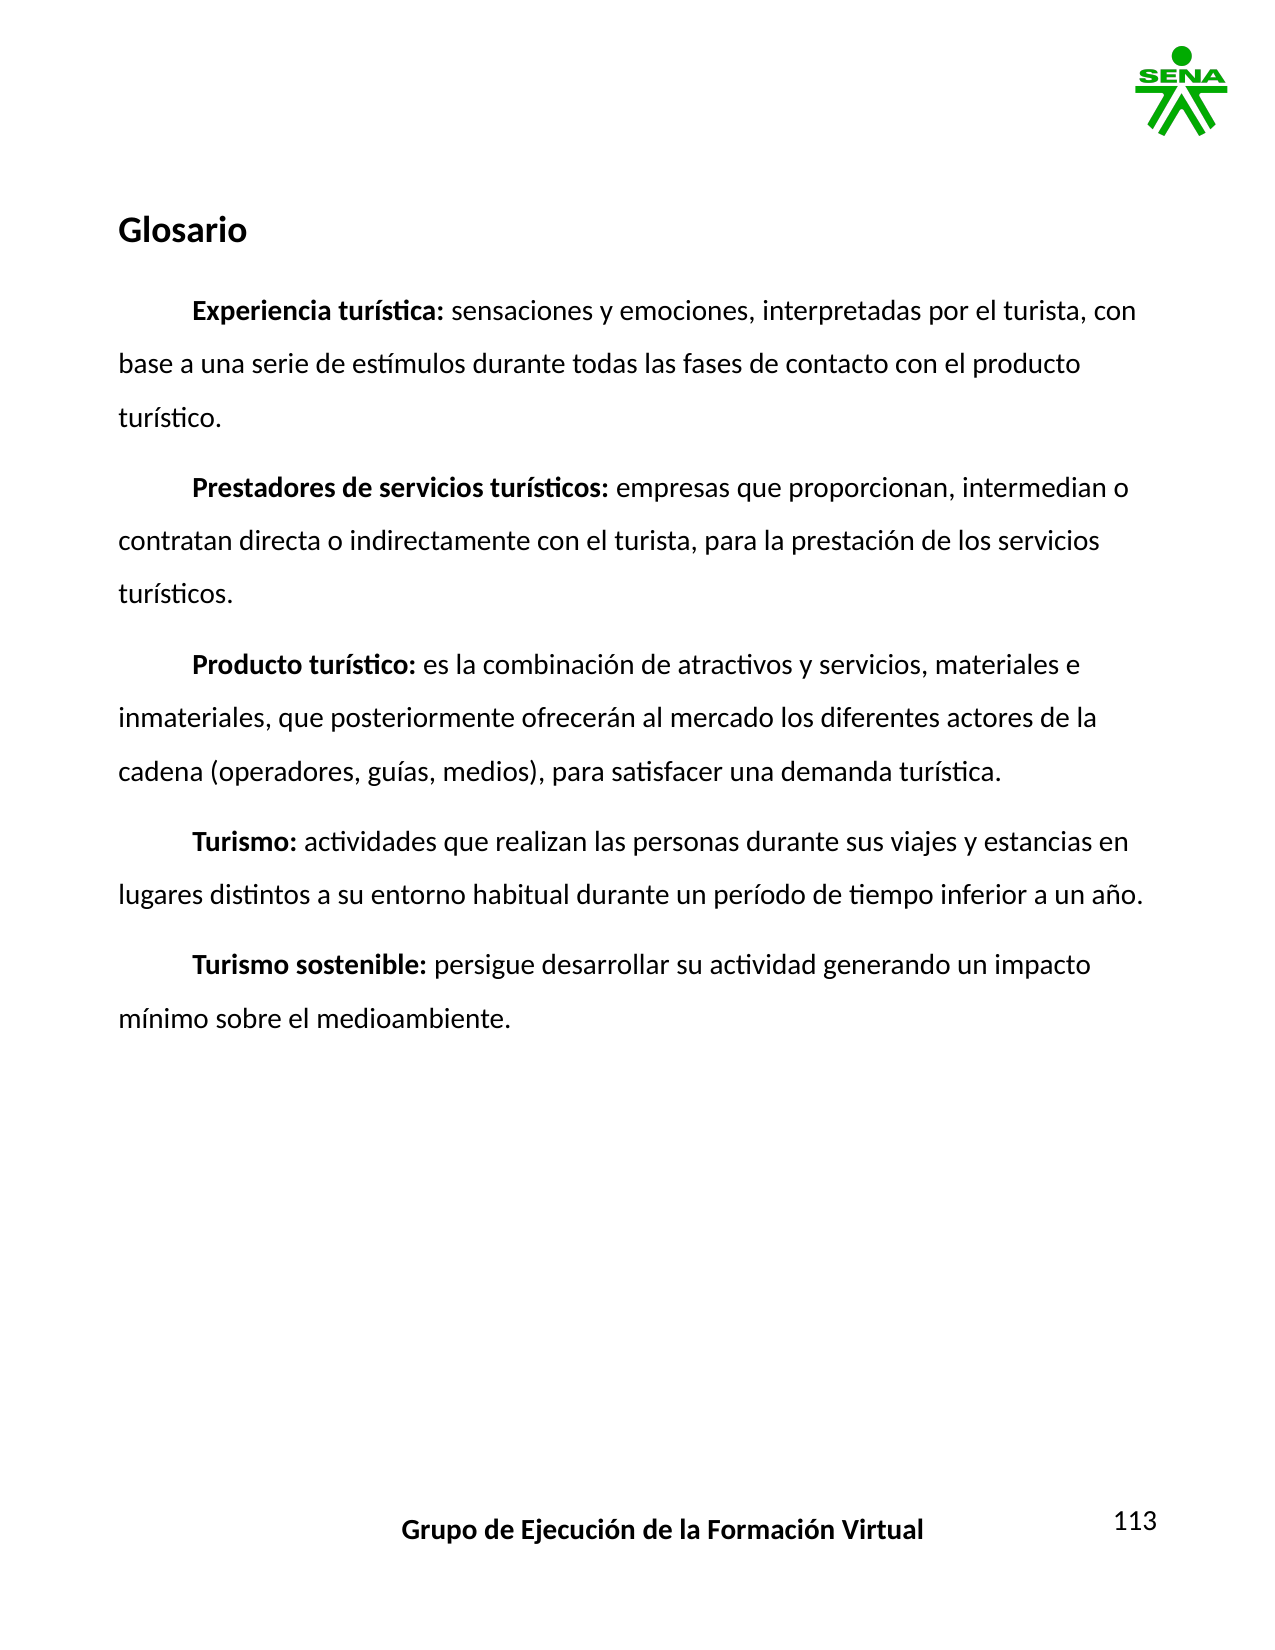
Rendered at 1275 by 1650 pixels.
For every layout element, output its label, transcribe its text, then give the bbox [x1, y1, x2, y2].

text Glosario [118, 206, 1157, 252]
text Turismo sostenible: persigue desarrollar su actividad generando un impacto mínimo sobre el medioambiente. [118, 946, 1157, 1035]
picture [1135, 46, 1228, 136]
text Producto turístico: es la combinación de atractivos y servicios, materiales e inmateriales, que posteriormente ofrecerán al mercado los diferentes actores de la cadena (operadores, guías, medios), para satisfacer una demanda turística. [118, 646, 1157, 788]
text Experiencia turística: sensaciones y emociones, interpretadas por el turista, con base a una serie de estímulos durante todas las fases de contacto con el producto turístico. [118, 292, 1157, 434]
text Prestadores de servicios turísticos: empresas que proporcionan, intermedian o contratan directa o indirectamente con el turista, para la prestación de los servicios turísticos. [118, 469, 1157, 611]
text Turismo: actividades que realizan las personas durante sus viajes y estancias en lugares distintos a su entorno habitual durante un período de tiempo inferior a un año. [118, 823, 1157, 912]
